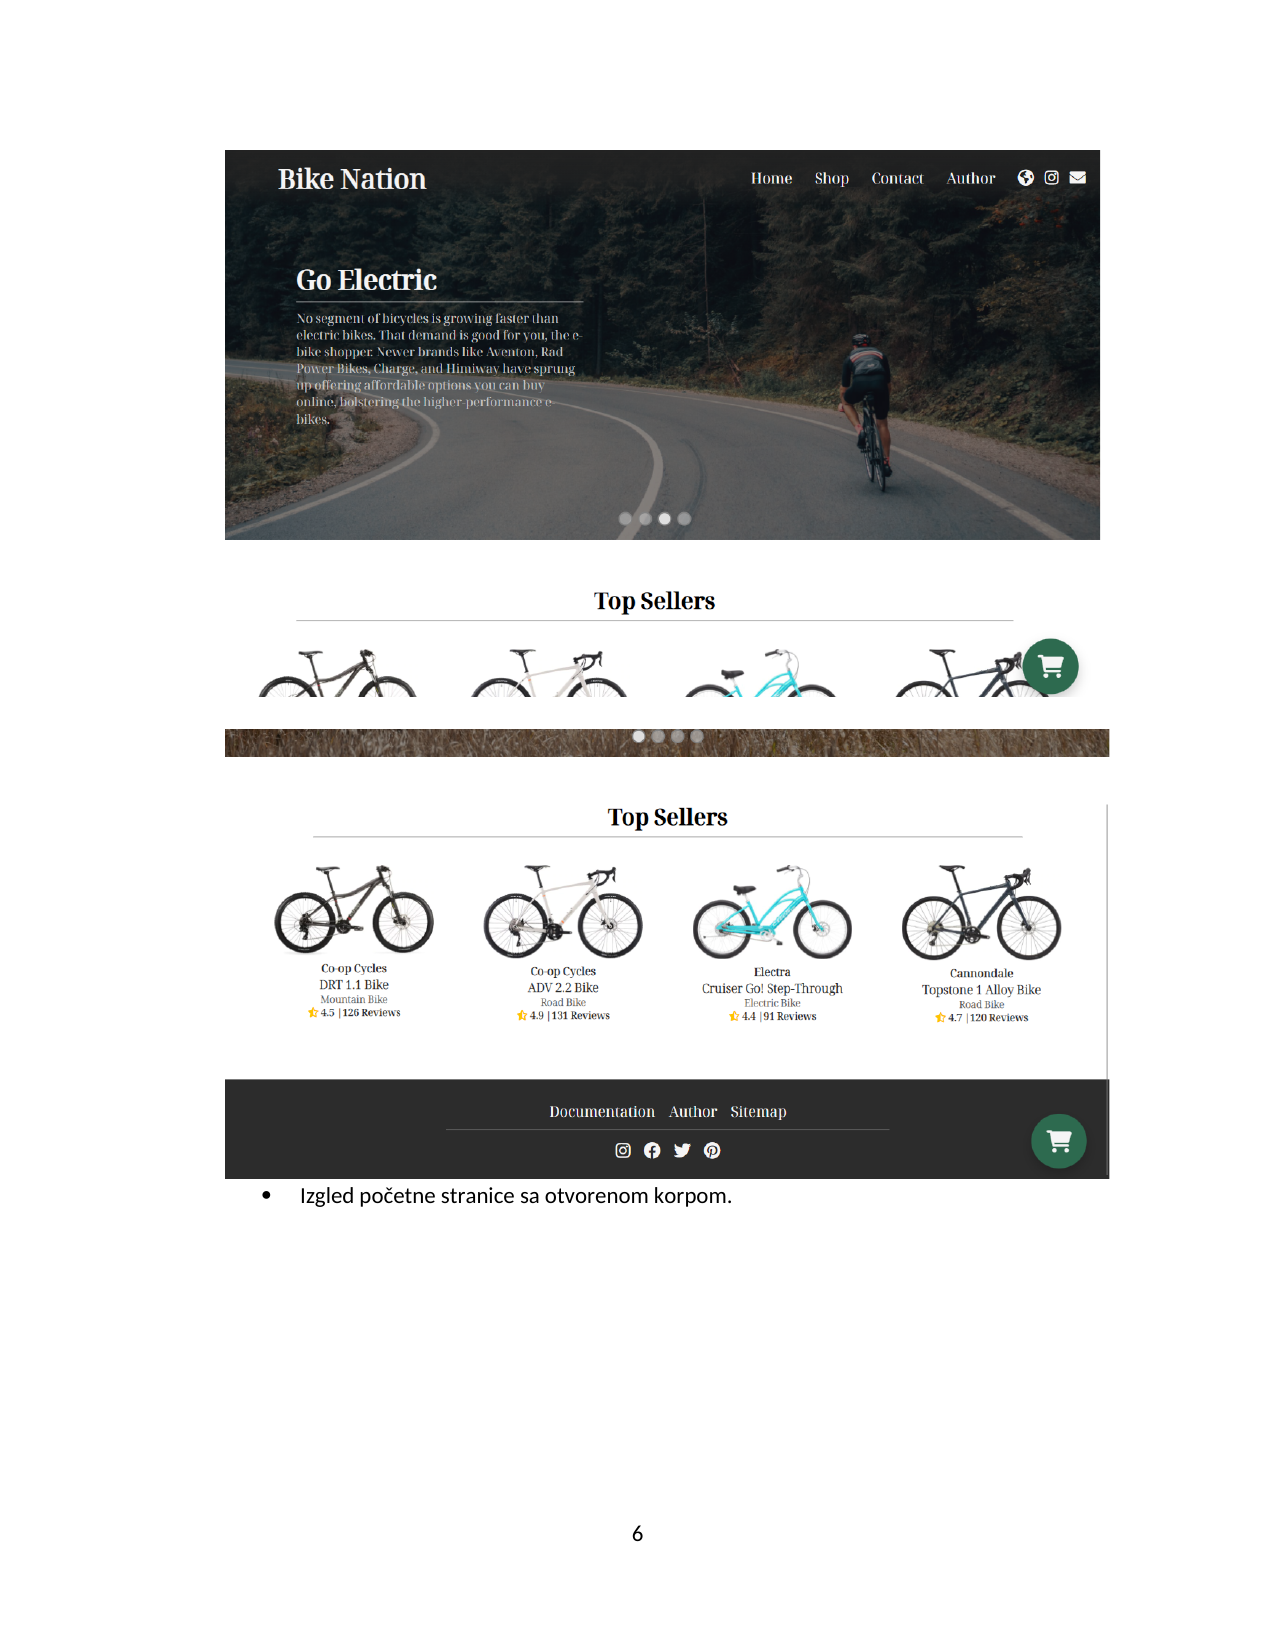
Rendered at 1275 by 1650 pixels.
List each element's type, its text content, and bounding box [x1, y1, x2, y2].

picture [225, 729, 1110, 1179]
picture [225, 150, 1100, 697]
list Izgled početne stranice sa otvorenom korpom. [262, 1181, 1125, 1209]
